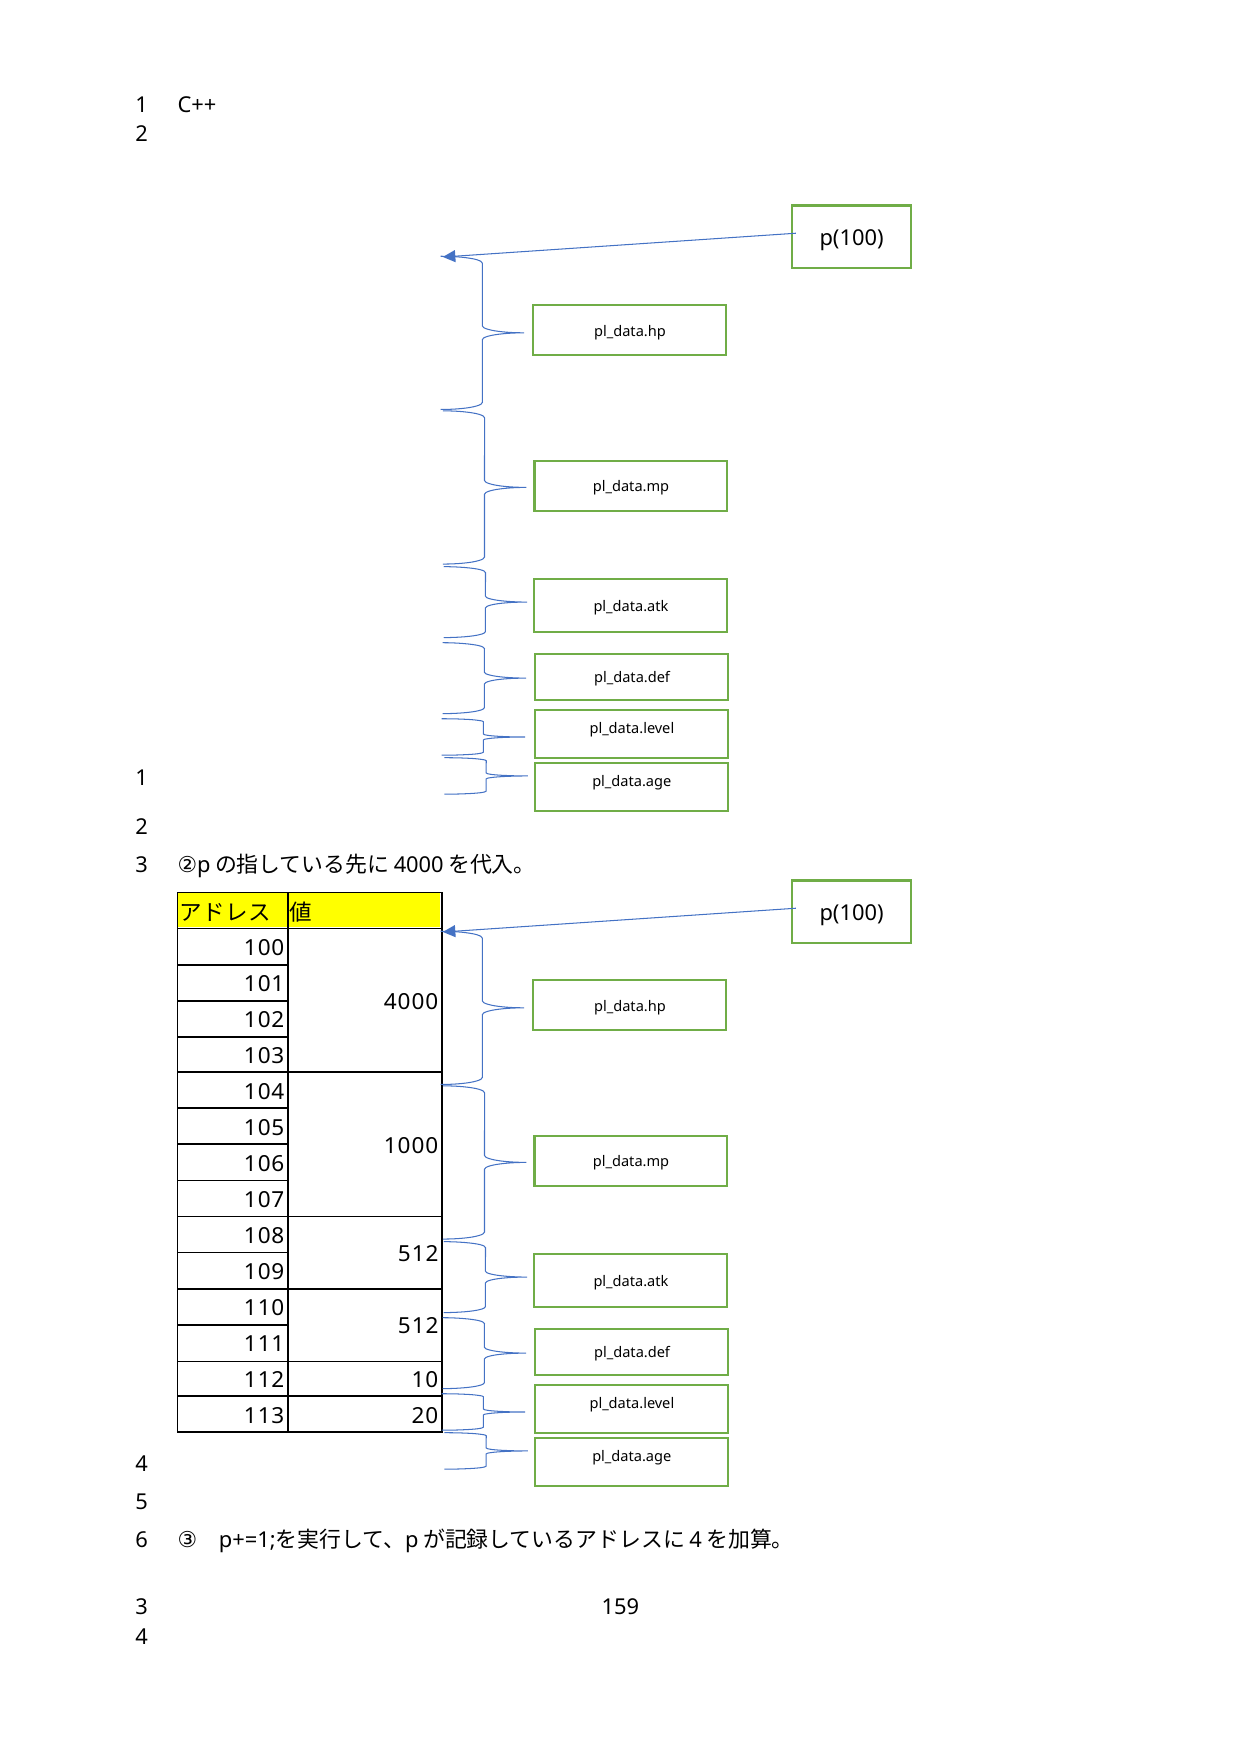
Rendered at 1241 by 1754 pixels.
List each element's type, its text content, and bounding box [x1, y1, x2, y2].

text ③ p+=1;を実行して、pが記録しているアドレスに4を加算。 [177, 1519, 1063, 1557]
text ②pの指している先に4000を代入。 [177, 844, 1063, 882]
